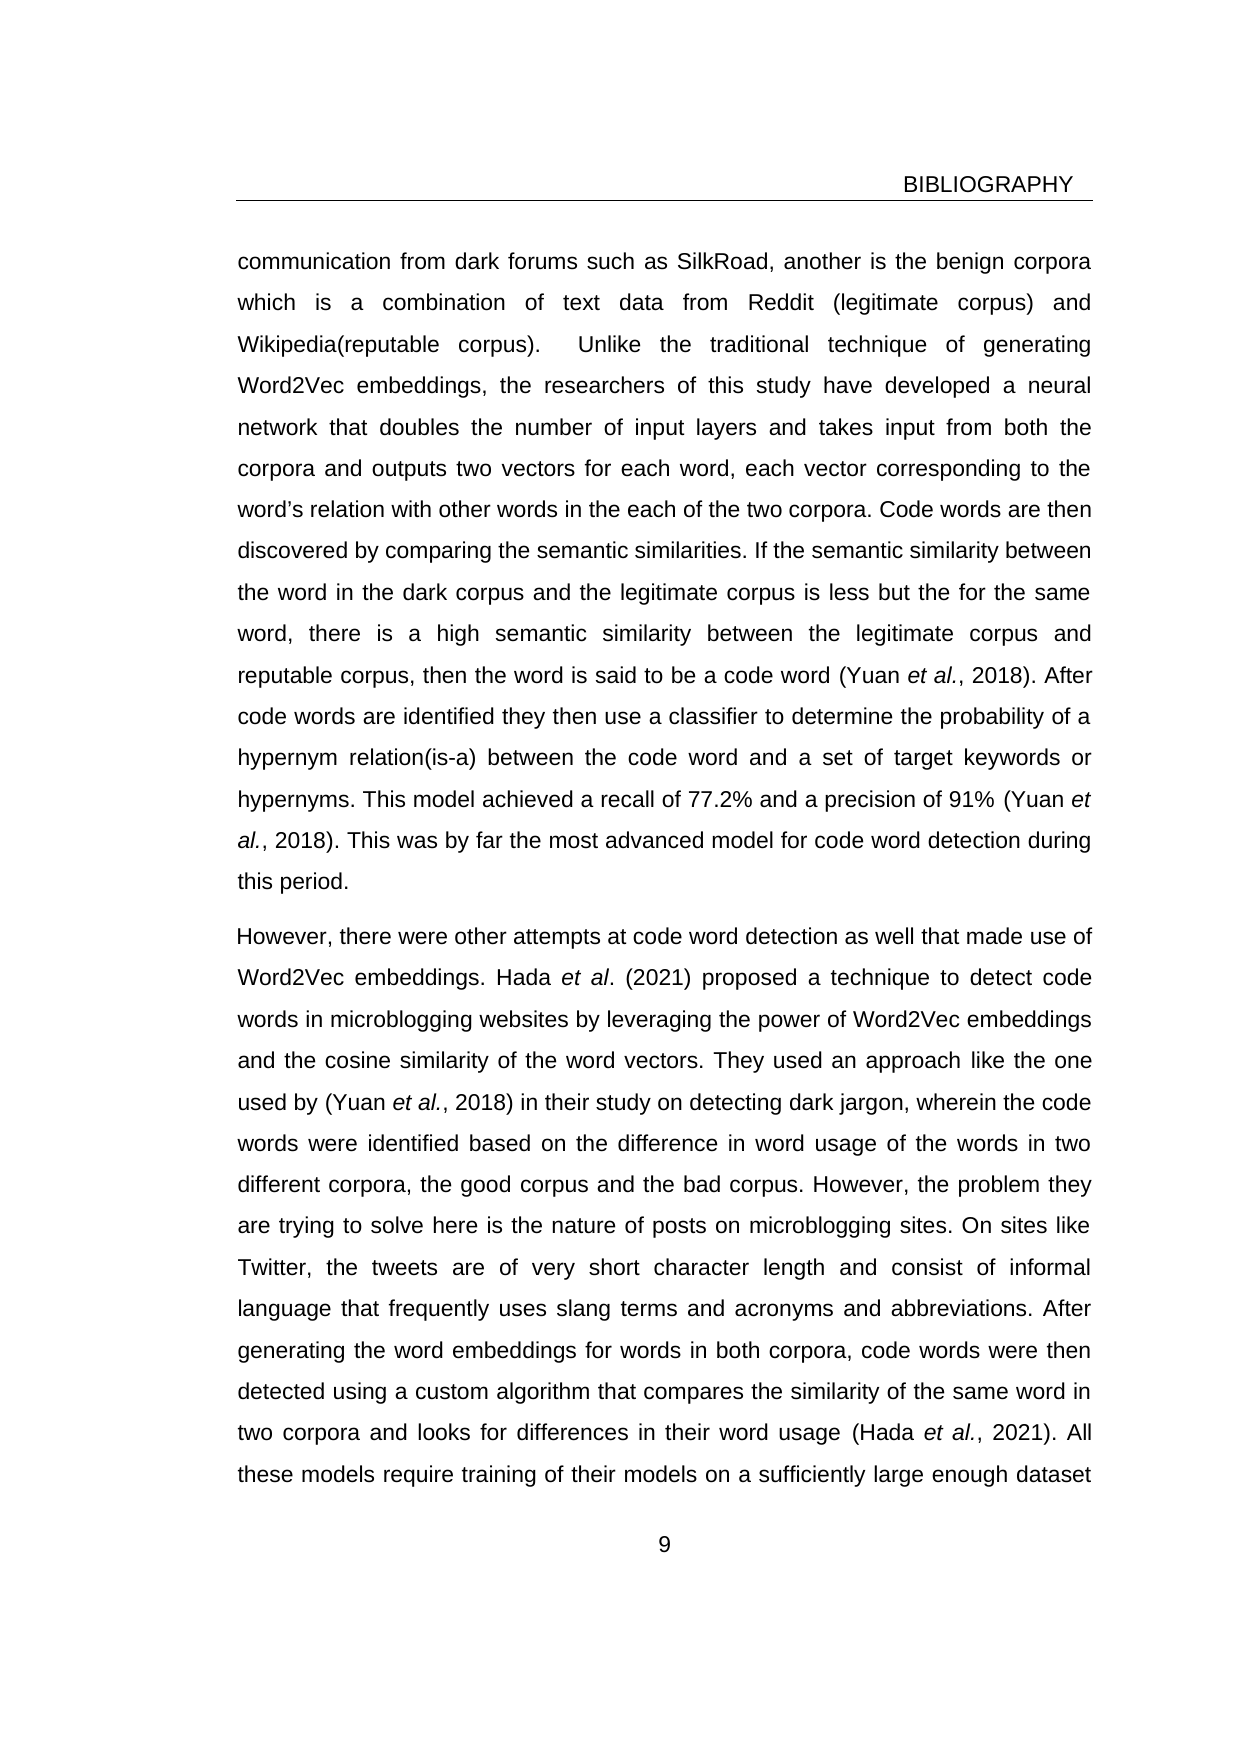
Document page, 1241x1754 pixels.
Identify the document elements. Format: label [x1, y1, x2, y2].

text [236, 923, 1092, 1487]
text [236, 248, 1092, 895]
